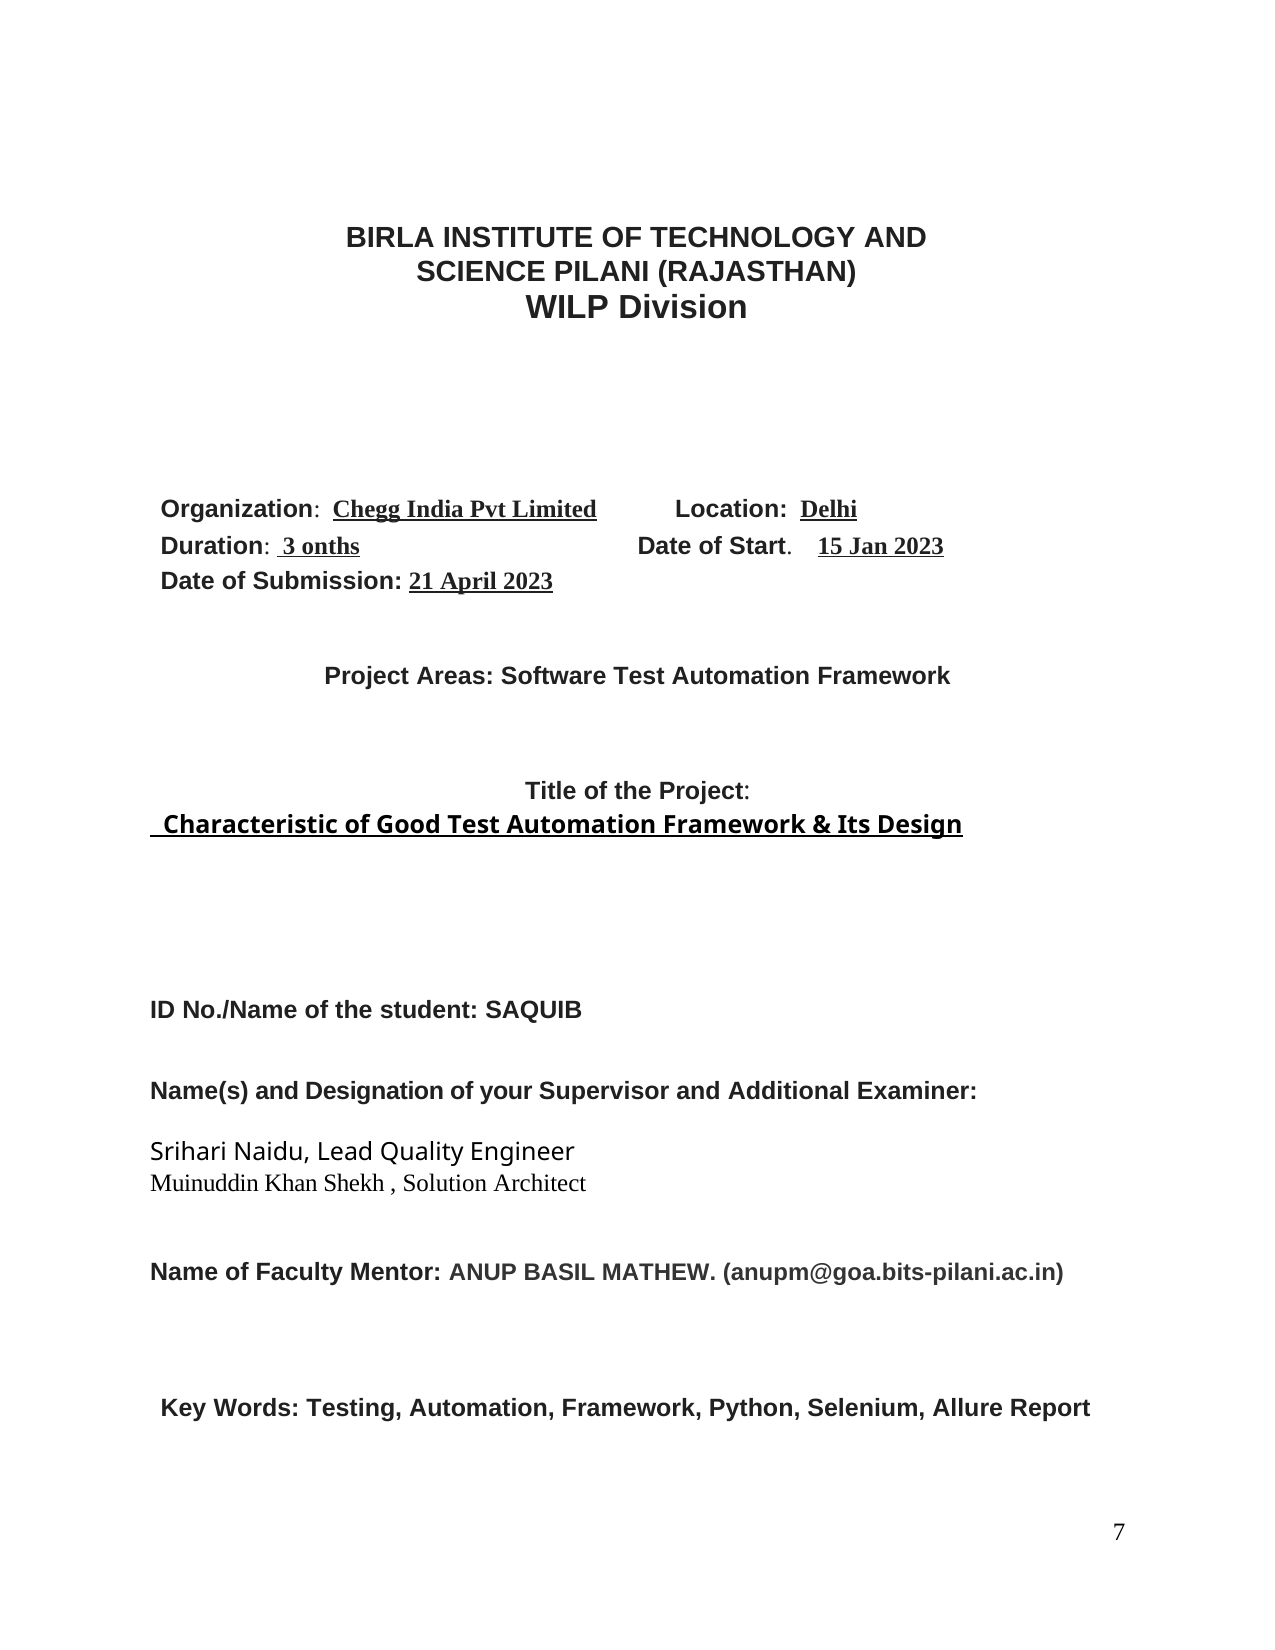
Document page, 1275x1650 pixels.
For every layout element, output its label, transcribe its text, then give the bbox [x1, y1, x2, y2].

text Name(s) and Designation of your Supervisor and Additional Examiner: [150, 1076, 1125, 1105]
text Date of Submission: 21 April 2023 [160, 566, 1125, 595]
text ID No./Name of the student: SAQUIB [150, 995, 1125, 1023]
subtitle Project Areas: Software Test Automation Framework [150, 661, 1125, 689]
text Muinuddin Khan Shekh , Solution Architect [150, 1168, 1125, 1197]
text Characteristic of Good Test Automation Framework & Its Design [150, 807, 1125, 841]
text Organization: Chegg India Pvt Limited Location: Delhi [160, 490, 1125, 524]
text Key Words: Testing, Automation, Framework, Python, Selenium, Allure Report [160, 1393, 1125, 1422]
subtitle BIRLA INSTITUTE OF TECHNOLOGY AND SCIENCE PILANI (RAJASTHAN) [292, 222, 981, 287]
text Srihari Naidu, Lead Quality Engineer [150, 1134, 1125, 1168]
text Name of Faculty Mentor: ANUP BASIL MATHEW. (anupm@goa.bits-pilani.ac.in) [150, 1257, 1125, 1285]
text Duration: 3 onths Date of Start. 15 Jan 2023 [160, 531, 1125, 559]
subtitle Title of the Project: [150, 772, 1125, 807]
text WILP Division [292, 287, 981, 326]
